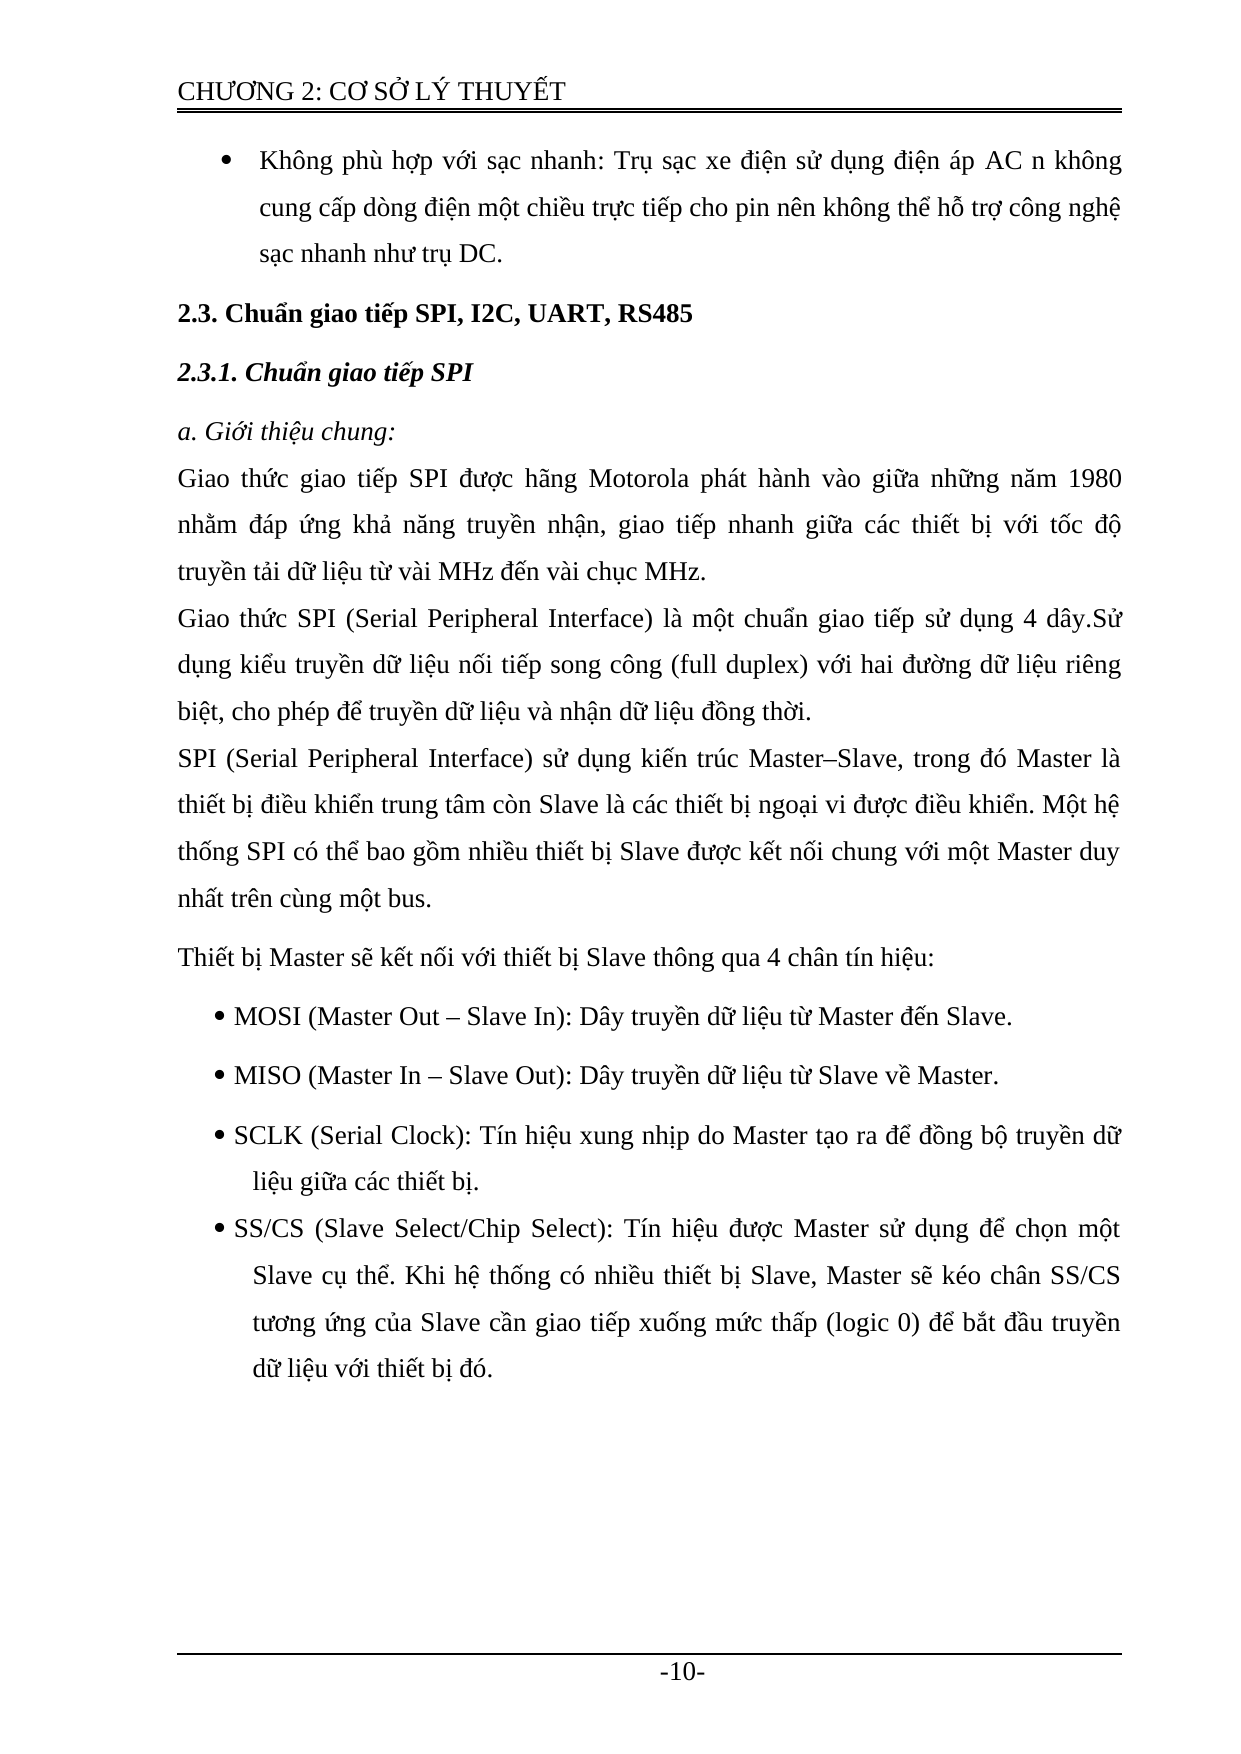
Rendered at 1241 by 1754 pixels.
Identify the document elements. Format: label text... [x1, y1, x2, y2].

text Giao thức SPI (Serial Peripheral Interface) là một chuẩn giao tiếp sử dụng 4 dây.Sử dụng kiểu truyền dữ liệu nối tiếp song công (full duplex) với hai đường dữ liệu riêng biệt, cho phép để truyền dữ liệu và nhận dữ liệu đồng thời. [177, 602, 1122, 726]
list MISO (Master In – Slave Out): Dây truyền dữ liệu từ Slave về Master. [215, 1059, 1122, 1091]
list SCLK (Serial Clock): Tín hiệu xung nhịp do Master tạo ra để đồng bộ truyền dữ liệu giữa các thiết bị. [215, 1119, 1122, 1197]
list Không phù hợp với sạc nhanh: Trụ sạc xe điện sử dụng điện áp AC n không cung cấp dòng điện một chiều trực tiếp cho pin nên không thể hỗ trợ công nghệ sạc nhanh như trụ DC. [222, 144, 1122, 269]
text Thiết bị Master sẽ kết nối với thiết bị Slave thông qua 4 chân tín hiệu: [177, 941, 1122, 972]
text SPI (Serial Peripheral Interface) sử dụng kiến trúc Master–Slave, trong đó Master là thiết bị điều khiển trung tâm còn Slave là các thiết bị ngoại vi được điều khiển. Một hệ thống SPI có thể bao gồm nhiều thiết bị Slave được kết nối chung với một Master duy nhất trên cùng một bus. [177, 742, 1122, 913]
subtitle Chuẩn giao tiếp SPI, I2C, UART, RS485 [177, 297, 1122, 328]
list MOSI (Master Out – Slave In): Dây truyền dữ liệu từ Master đến Slave. [215, 1000, 1122, 1031]
subtitle Giới thiệu chung: [177, 415, 1122, 446]
subtitle Chuẩn giao tiếp SPI [177, 356, 1122, 387]
text Giao thức giao tiếp SPI được hãng Motorola phát hành vào giữa những năm 1980 nhằm đáp ứng khả năng truyền nhận, giao tiếp nhanh giữa các thiết bị với tốc độ truyền tải dữ liệu từ vài MHz đến vài chục MHz. [177, 462, 1122, 586]
list SS/CS (Slave Select/Chip Select): Tín hiệu được Master sử dụng để chọn một Slave cụ thể. Khi hệ thống có nhiều thiết bị Slave, Master sẽ kéo chân SS/CS tương ứng của Slave cần giao tiếp xuống mức thấp (logic 0) để bắt đầu truyền dữ liệu với thiết bị đó. [215, 1212, 1122, 1383]
